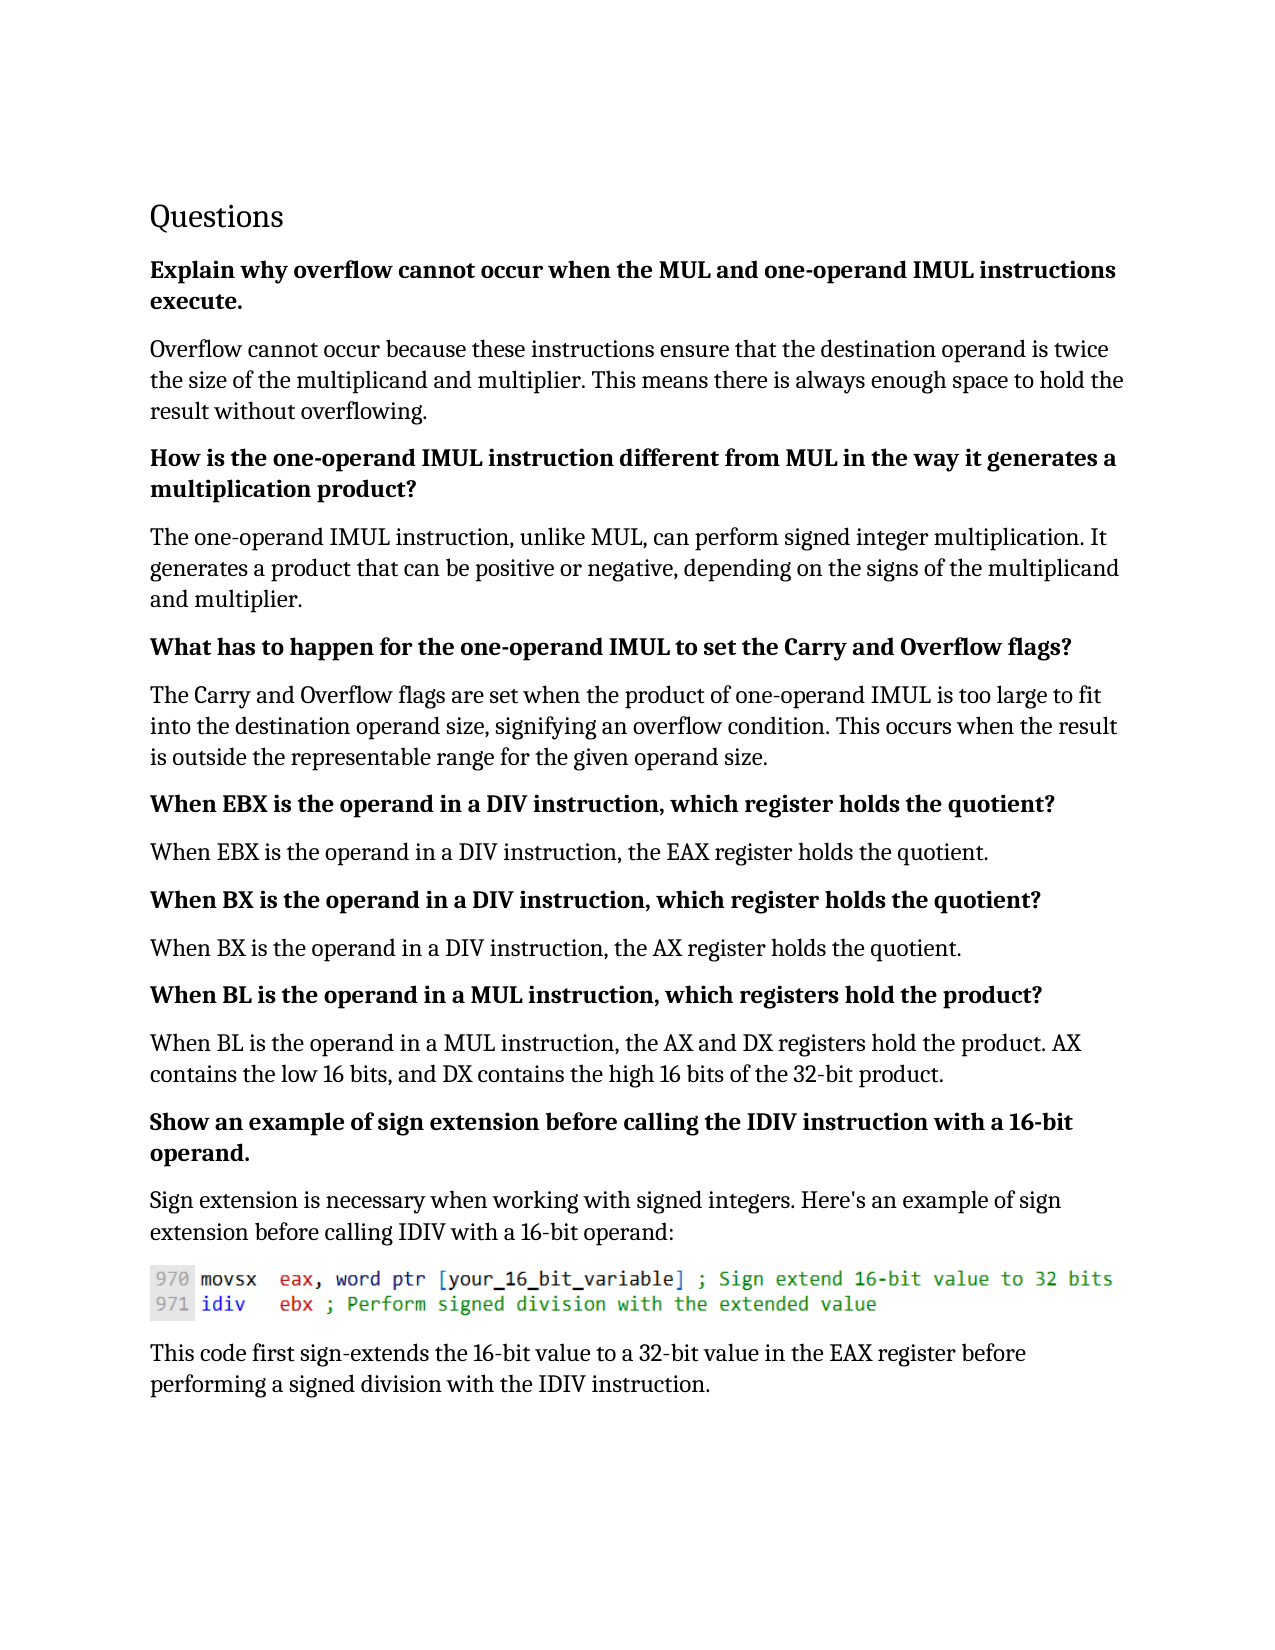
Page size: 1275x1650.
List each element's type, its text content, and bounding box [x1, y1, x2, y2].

text When BX is the operand in a DIV instruction, which register holds the quotient? [150, 886, 1125, 914]
text When BL is the operand in a MUL instruction, the AX and DX registers hold the product. AX contains the low 16 bits, and DX contains the high 16 bits of the 32-bit product. [150, 1029, 1125, 1089]
text Sign extension is necessary when working with signed integers. Here's an example of sign extension before calling IDIV with a 16-bit operand: [150, 1186, 1125, 1246]
text Explain why overflow cannot occur when the MUL and one-operand IMUL instructions execute. [150, 256, 1125, 316]
text What has to happen for the one-operand IMUL to set the Carry and Overflow flags? [150, 633, 1125, 662]
text Overflow cannot occur because these instructions ensure that the destination operand is twice the size of the multiplicand and multiplier. This means there is always enough space to hold the result without overflowing. [150, 334, 1125, 425]
text This code first sign-extends the 16-bit value to a 32-bit value in the EAX register before performing a signed division with the IDIV instruction. [150, 1339, 1125, 1399]
text When EBX is the operand in a DIV instruction, which register holds the quotient? [150, 790, 1125, 819]
text When BL is the operand in a MUL instruction, which registers hold the product? [150, 981, 1125, 1010]
text When BX is the operand in a DIV instruction, the AX register holds the quotient. [150, 933, 1125, 962]
text Questions [150, 198, 1125, 236]
text The one-operand IMUL instruction, unlike MUL, can perform signed integer multiplication. It generates a product that can be positive or negative, depending on the signs of the multiplicand and multiplier. [150, 523, 1125, 614]
text The Carry and Overflow flags are set when the product of one-operand IMUL is too large to fit into the destination operand size, signifying an overflow condition. This occurs when the result is outside the representable range for the given operand size. [150, 681, 1125, 771]
text When EBX is the operand in a DIV instruction, the EAX register holds the quotient. [150, 838, 1125, 867]
picture [150, 1265, 1125, 1321]
text Show an example of sign extension before calling the IDIV instruction with a 16-bit operand. [150, 1108, 1125, 1167]
text How is the one-operand IMUL instruction different from MUL in the way it generates a multiplication product? [150, 444, 1125, 504]
